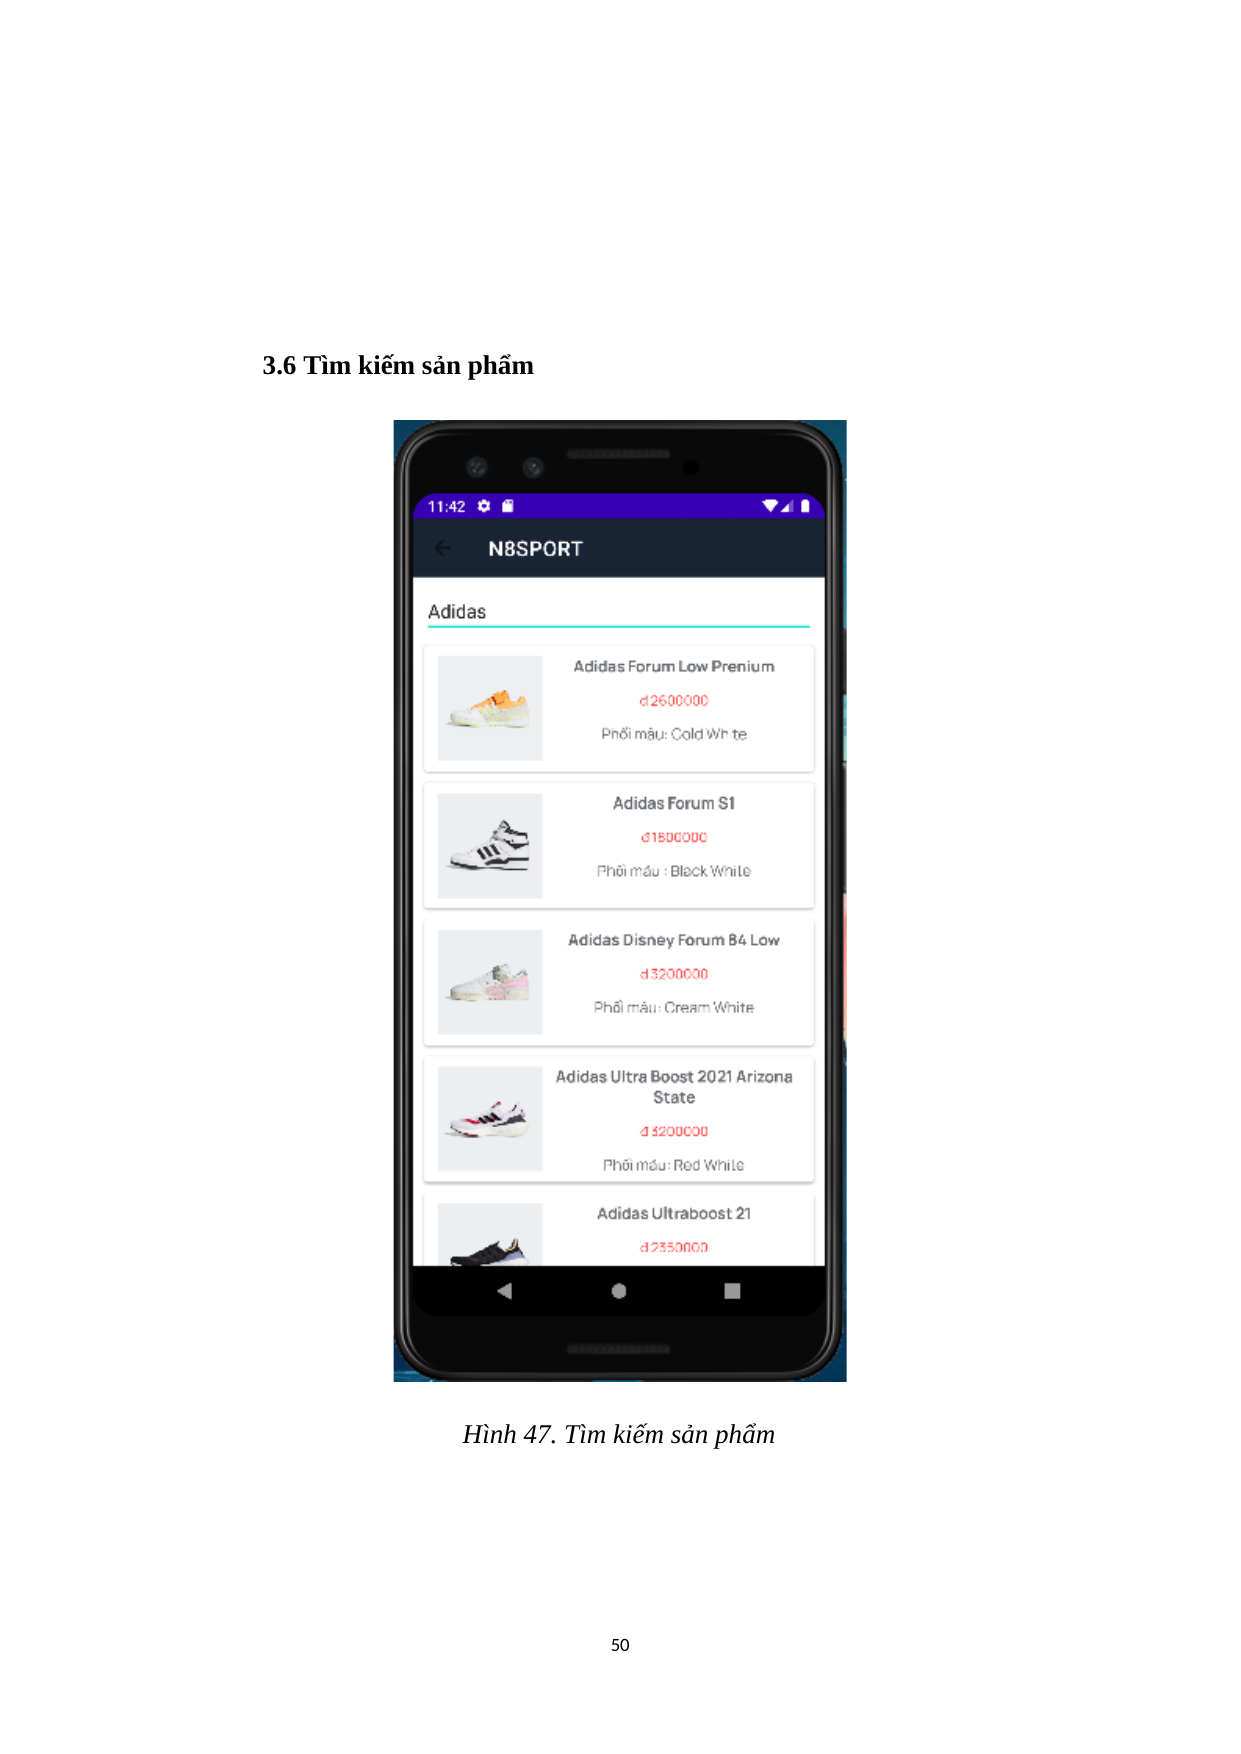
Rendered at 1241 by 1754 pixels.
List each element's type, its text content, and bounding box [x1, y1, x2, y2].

list Tìm kiếm sản phẩm [262, 349, 1053, 380]
text Hình 47. Tìm kiếm sản phẩm [187, 1418, 1053, 1449]
picture [393, 420, 847, 1382]
